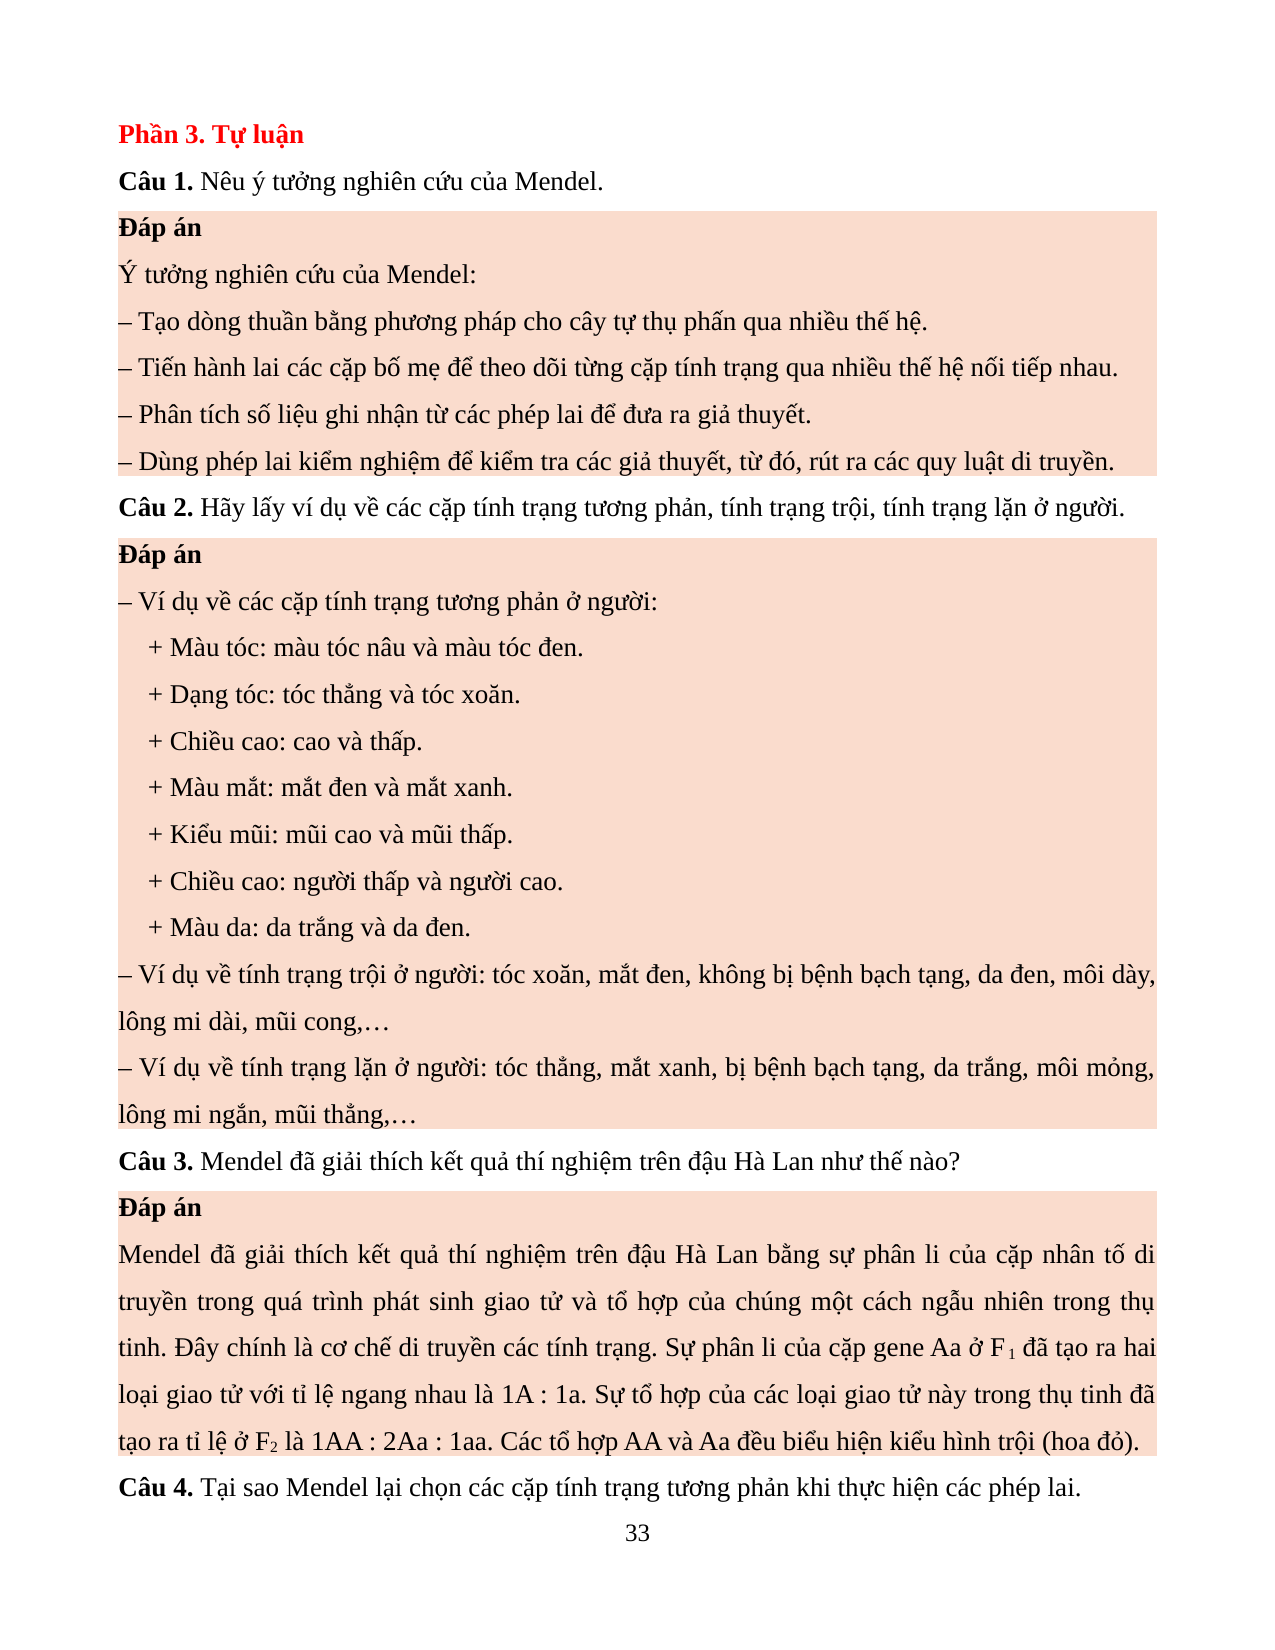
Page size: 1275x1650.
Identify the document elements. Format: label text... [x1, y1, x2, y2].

text Đáp án [118, 538, 1157, 569]
text Câu 2. Hãy lấy ví dụ về các cặp tính trạng tương phản, tính trạng trội, tính trạng lặn ở người. [118, 491, 1157, 523]
text + Màu mắt: mắt đen và mắt xanh. [118, 771, 1157, 803]
text Ý tưởng nghiên cứu của Mendel: [118, 258, 1157, 289]
text – Ví dụ về các cặp tính trạng tương phản ở người: [118, 585, 1157, 616]
text Câu 4. Tại sao Mendel lại chọn các cặp tính trạng tương phản khi thực hiện các phép lai. [118, 1471, 1157, 1503]
text – Ví dụ về tính trạng lặn ở người: tóc thẳng, mắt xanh, bị bệnh bạch tạng, da trắng, môi mỏng, lông mi ngắn, mũi thẳng,… [118, 1051, 1157, 1129]
text + Chiều cao: người thấp và người cao. [118, 865, 1157, 896]
text + Màu da: da trắng và da đen. [118, 911, 1157, 943]
text Câu 3. Mendel đã giải thích kết quả thí nghiệm trên đậu Hà Lan như thế nào? [118, 1145, 1157, 1176]
text – Tạo dòng thuần bằng phương pháp cho cây tự thụ phấn qua nhiều thế hệ. [118, 305, 1157, 336]
text Mendel đã giải thích kết quả thí nghiệm trên đậu Hà Lan bằng sự phân li của cặp nhân tố di truyền trong quá trình phát sinh giao tử và tổ hợp của chúng một cách ngẫu nhiên trong thụ tinh. Đây chính là cơ chế di truyền các tính trạng. Sự phân li của cặp gene Aa ở F1 đã tạo ra hai loại giao tử với tỉ lệ ngang nhau là 1A : 1a. Sự tổ hợp của các loại giao tử này trong thụ tinh đã tạo ra tỉ lệ ở F2 là 1AA : 2Aa : 1aa. Các tổ hợp AA và Aa đều biểu hiện kiểu hình trội (hoa đỏ). [118, 1238, 1157, 1456]
text Đáp án [118, 211, 1157, 243]
text + Màu tóc: màu tóc nâu và màu tóc đen. [118, 631, 1157, 663]
text – Ví dụ về tính trạng trội ở người: tóc xoăn, mắt đen, không bị bệnh bạch tạng, da đen, môi dày, lông mi dài, mũi cong,… [118, 958, 1157, 1036]
text – Tiến hành lai các cặp bố mẹ để theo dõi từng cặp tính trạng qua nhiều thế hệ nối tiếp nhau. [118, 351, 1157, 383]
text Câu 1. Nêu ý tưởng nghiên cứu của Mendel. [118, 165, 1157, 196]
text + Dạng tóc: tóc thẳng và tóc xoăn. [118, 678, 1157, 709]
text – Dùng phép lai kiểm nghiệm để kiểm tra các giả thuyết, từ đó, rút ra các quy luật di truyền. [118, 445, 1157, 476]
text + Kiểu mũi: mũi cao và mũi thấp. [118, 818, 1157, 849]
subtitle Phần 3. Tự luận [118, 118, 1157, 149]
text – Phân tích số liệu ghi nhận từ các phép lai để đưa ra giả thuyết. [118, 398, 1157, 429]
text + Chiều cao: cao và thấp. [118, 725, 1157, 756]
text Đáp án [118, 1191, 1157, 1223]
